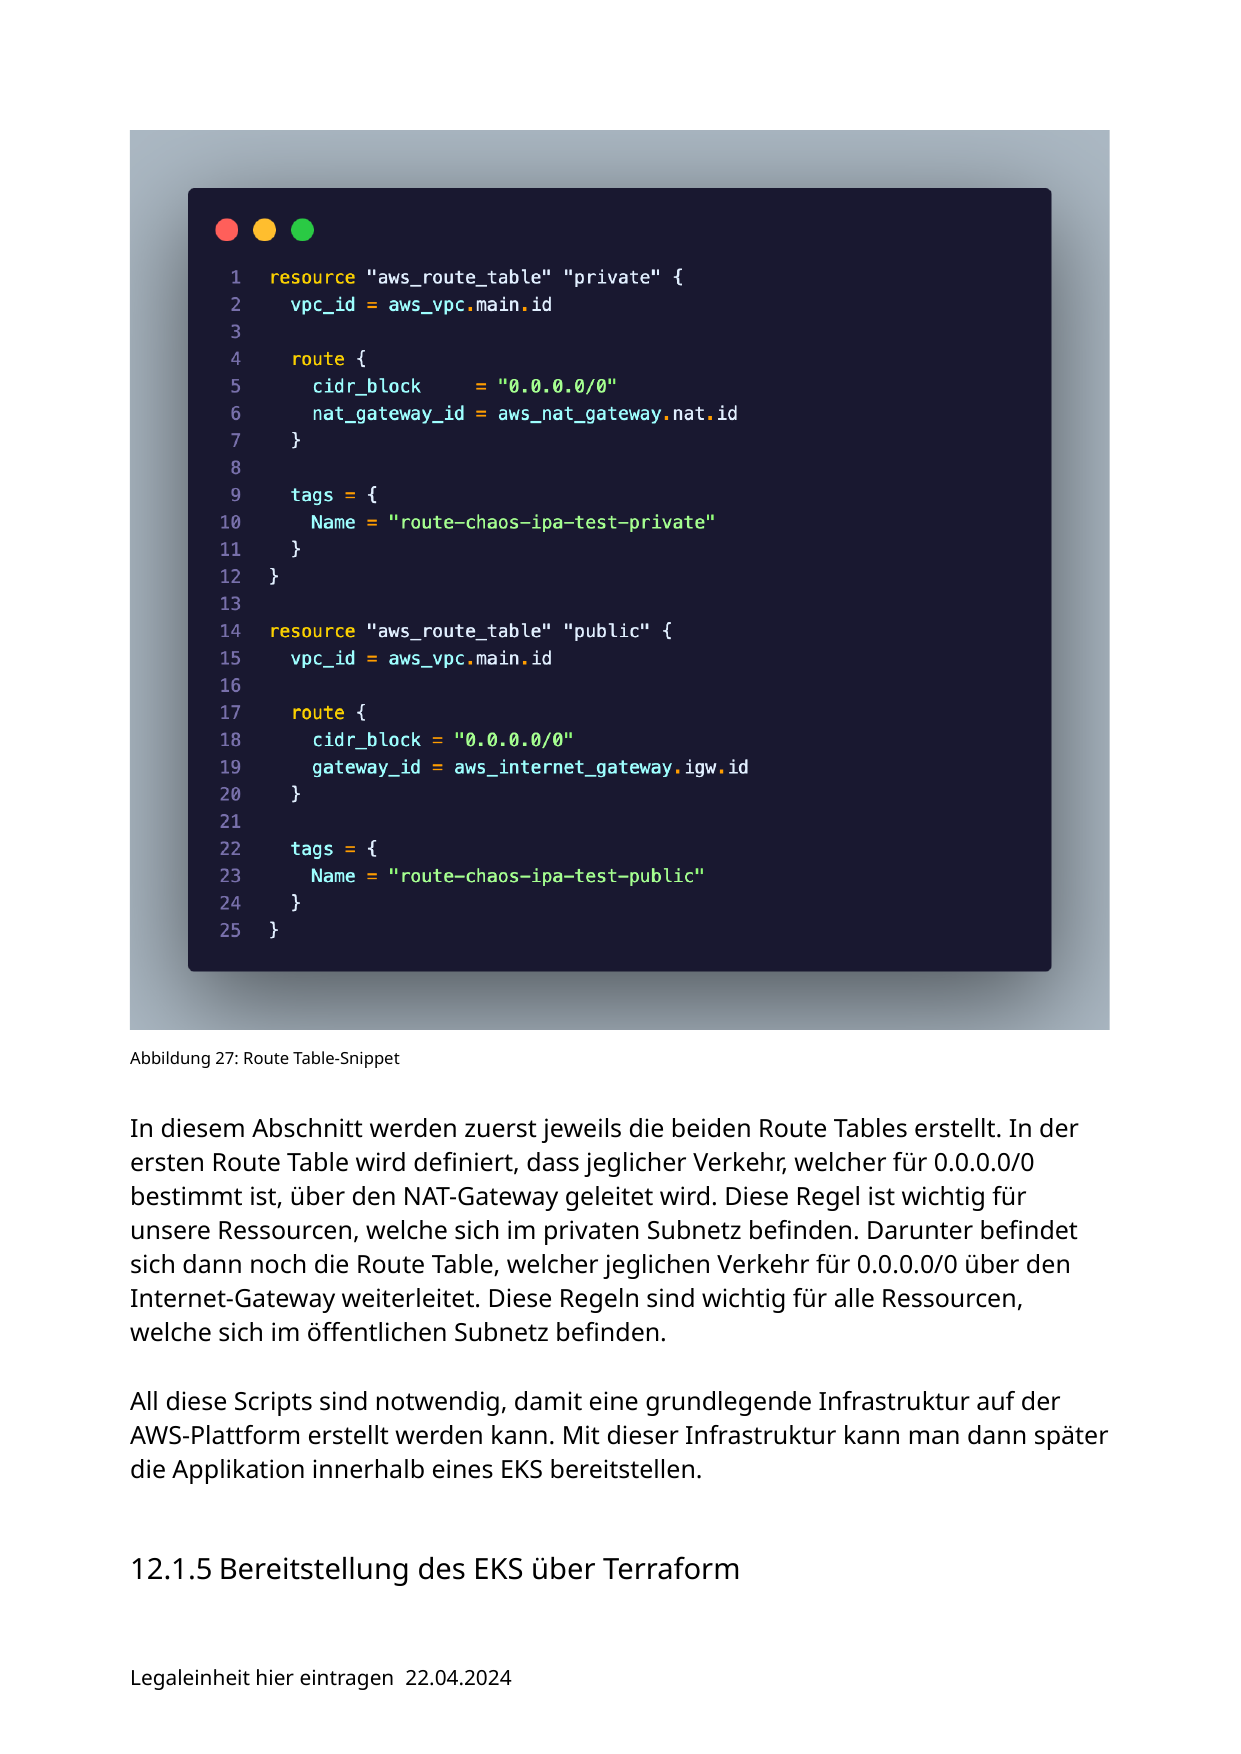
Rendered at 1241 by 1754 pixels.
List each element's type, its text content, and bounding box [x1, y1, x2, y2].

text Abbildung 27: Route Table-Snippet [130, 1046, 1110, 1069]
text All diese Scripts sind notwendig, damit eine grundlegende Infrastruktur auf der AWS-Plattform erstellt werden kann. Mit dieser Infrastruktur kann man dann später die Applikation innerhalb eines EKS bereitstellen. [130, 1383, 1110, 1485]
subtitle Bereitstellung des EKS über Terraform [130, 1548, 1110, 1588]
picture [129, 130, 1110, 1030]
text In diesem Abschnitt werden zuerst jeweils die beiden Route Tables erstellt. In der ersten Route Table wird definiert, dass jeglicher Verkehr, welcher für 0.0.0.0/0 bestimmt ist, über den NAT-Gateway geleitet wird. Diese Regel ist wichtig für unsere Ressourcen, welche sich im privaten Subnetz befinden. Darunter befindet sich dann noch die Route Table, welcher jeglichen Verkehr für 0.0.0.0/0 über den Internet-Gateway weiterleitet. Diese Regeln sind wichtig für alle Ressourcen, welche sich im öffentlichen Subnetz befinden. [130, 1111, 1110, 1349]
